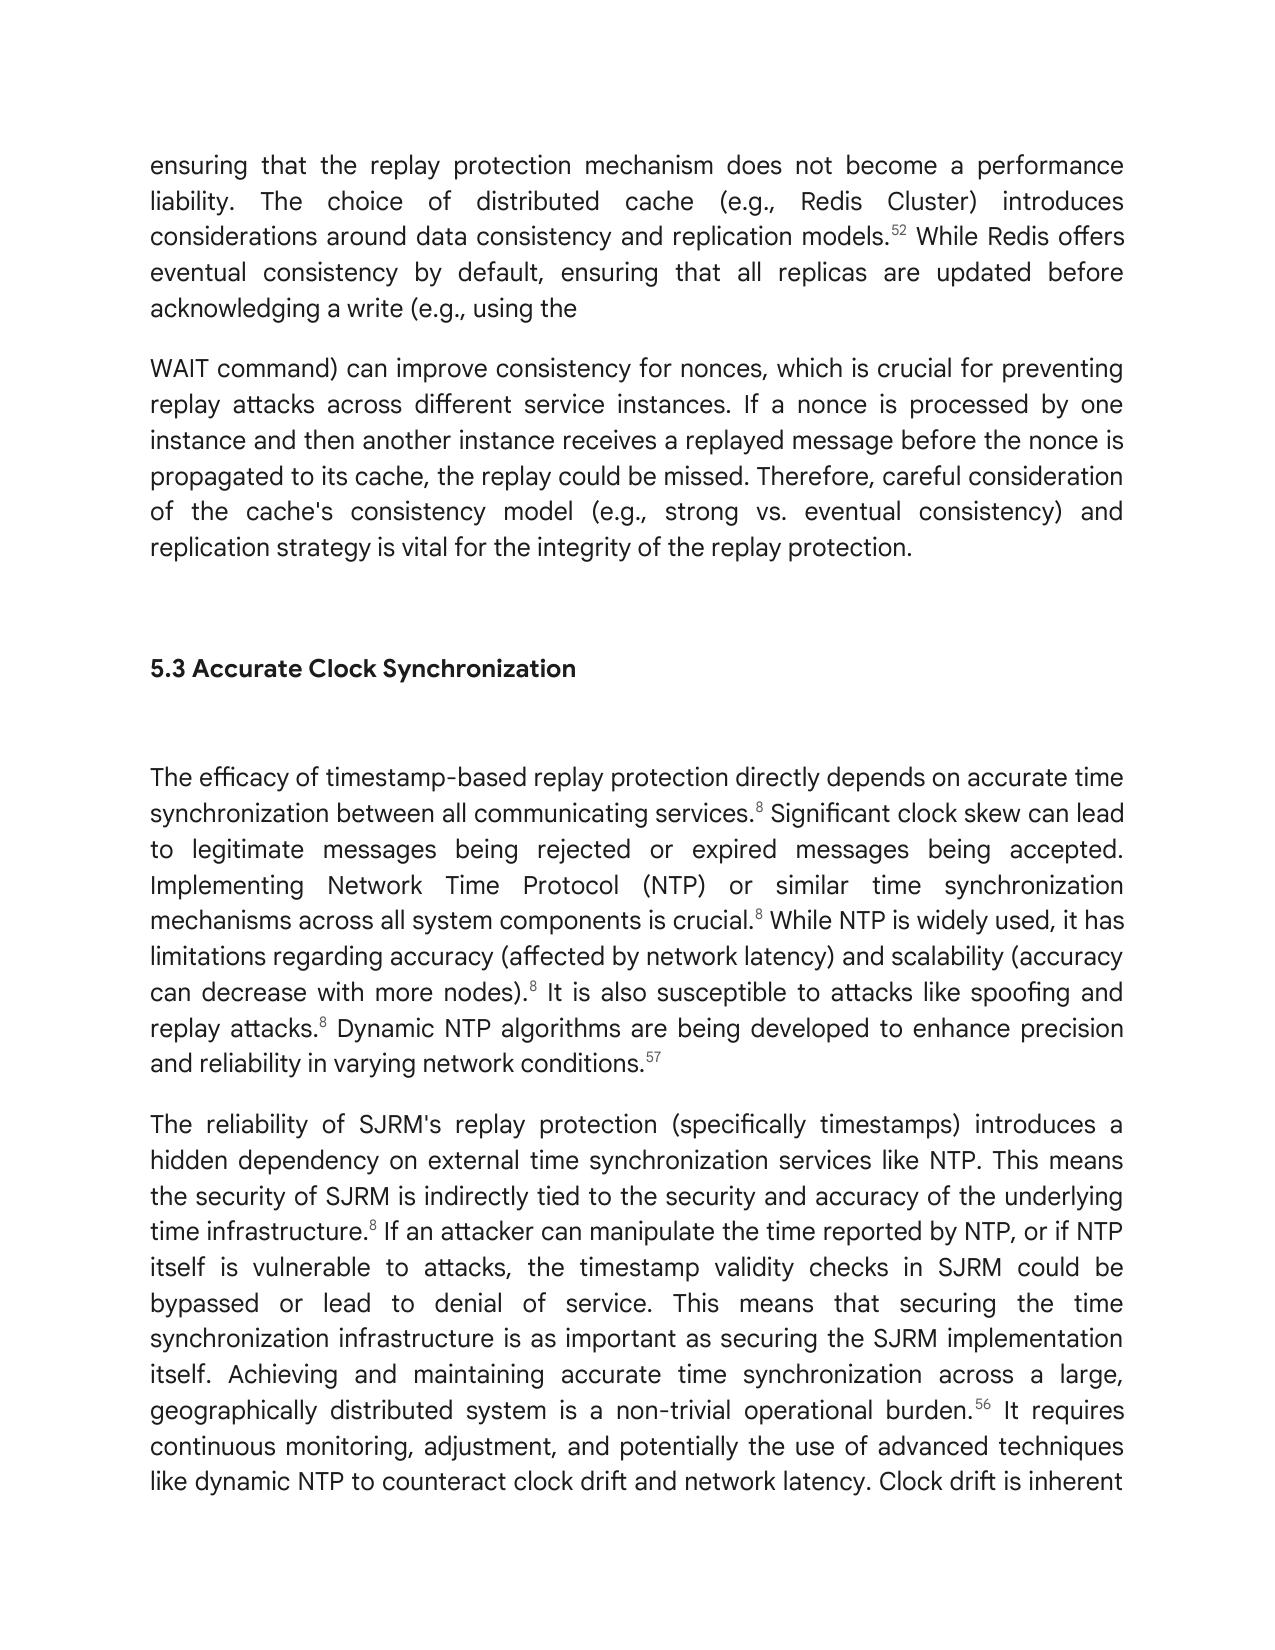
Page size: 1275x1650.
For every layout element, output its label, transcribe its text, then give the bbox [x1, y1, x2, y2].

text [150, 150, 1125, 324]
text The efficacy of timestamp-based replay protection directly depends on accurate time synchronization between all communicating services.8 Significant clock skew can lead to legitimate messages being rejected or expired messages being accepted. Implementing Network Time Protocol (NTP) or similar time synchronization mechanisms across all system components is crucial.8 While NTP is widely used, it has limitations regarding accuracy (affected by network latency) and scalability (accuracy can decrease with more nodes).8 It is also susceptible to attacks like spoofing and replay attacks.8 Dynamic NTP algorithms are being developed to enhance precision and reliability in varying network conditions.57 [150, 763, 1125, 1080]
subtitle 5.3 Accurate Clock Synchronization [150, 654, 1125, 685]
text WAIT command) can improve consistency for nonces, which is crucial for preventing replay attacks across different service instances. If a nonce is processed by one instance and then another instance receives a replayed message before the nonce is propagated to its cache, the replay could be missed. Therefore, careful consideration of the cache's consistency model (e.g., strong vs. eventual consistency) and replication strategy is vital for the integrity of the replay protection. [150, 354, 1125, 564]
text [150, 1109, 1125, 1498]
